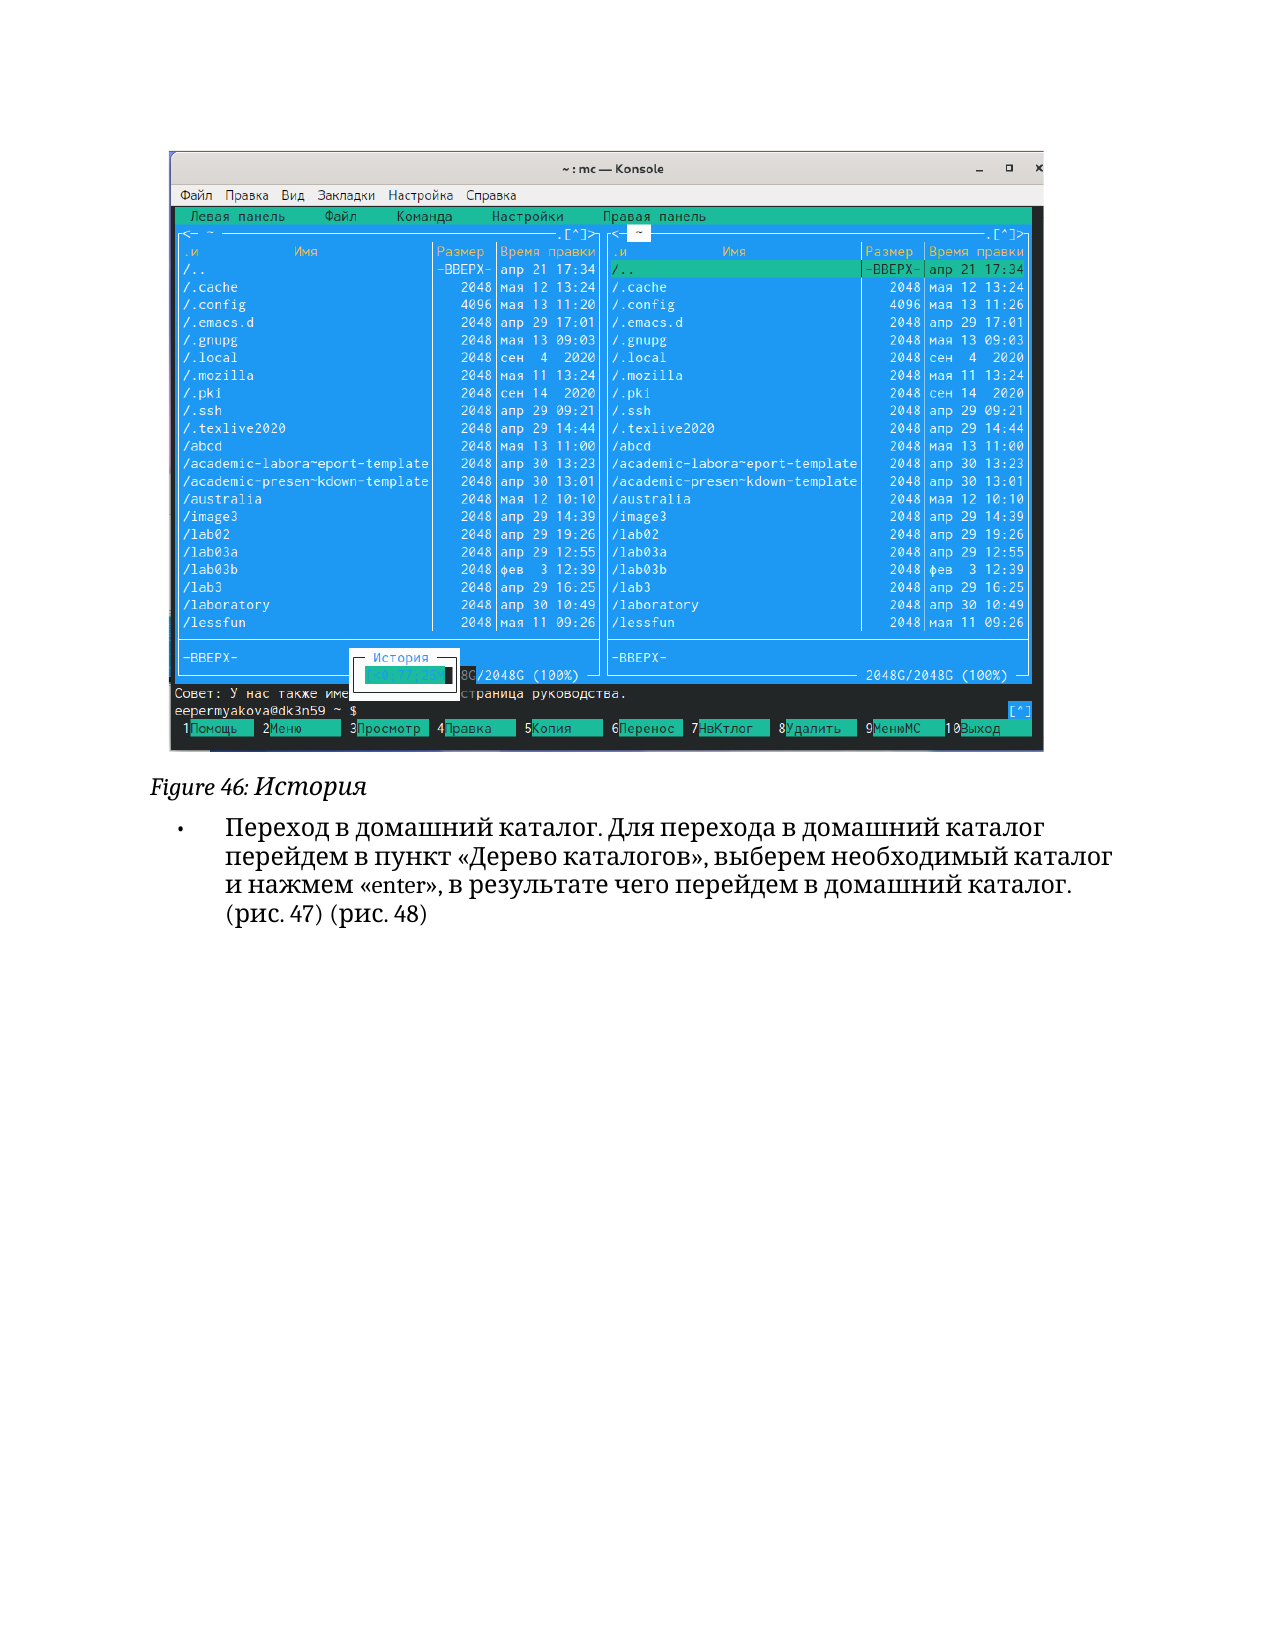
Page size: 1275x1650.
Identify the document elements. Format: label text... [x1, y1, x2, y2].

list Переход в домашний каталог. Для перехода в домашний каталог перейдем в пункт «Дерево каталогов», выберем необходимый каталог и нажмем «enter», в результате чего перейдем в домашний каталог. (рис. 47) (рис. 48) [175, 814, 1125, 929]
picture [168, 150, 1044, 752]
text Figure 46: История [150, 773, 1125, 801]
